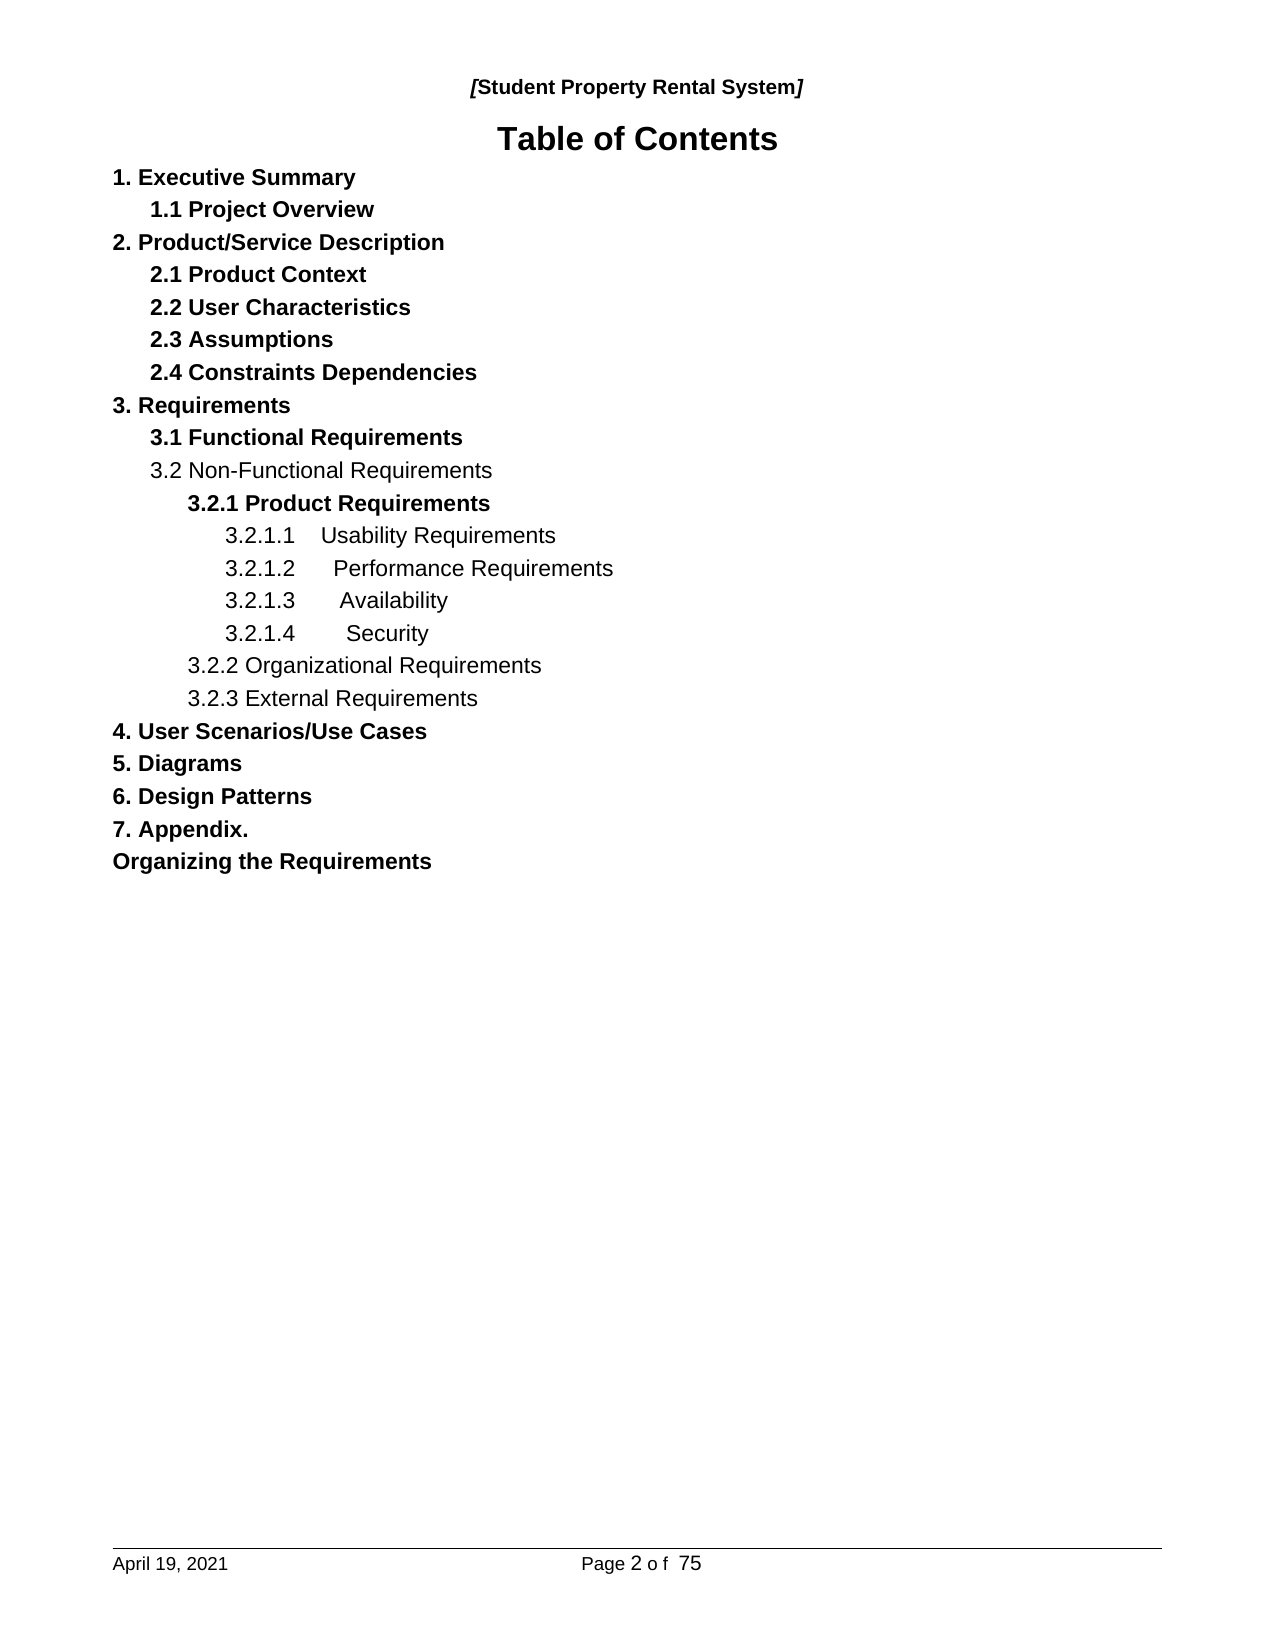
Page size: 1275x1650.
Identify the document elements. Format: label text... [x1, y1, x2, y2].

text Table of Contents [112, 119, 1162, 157]
